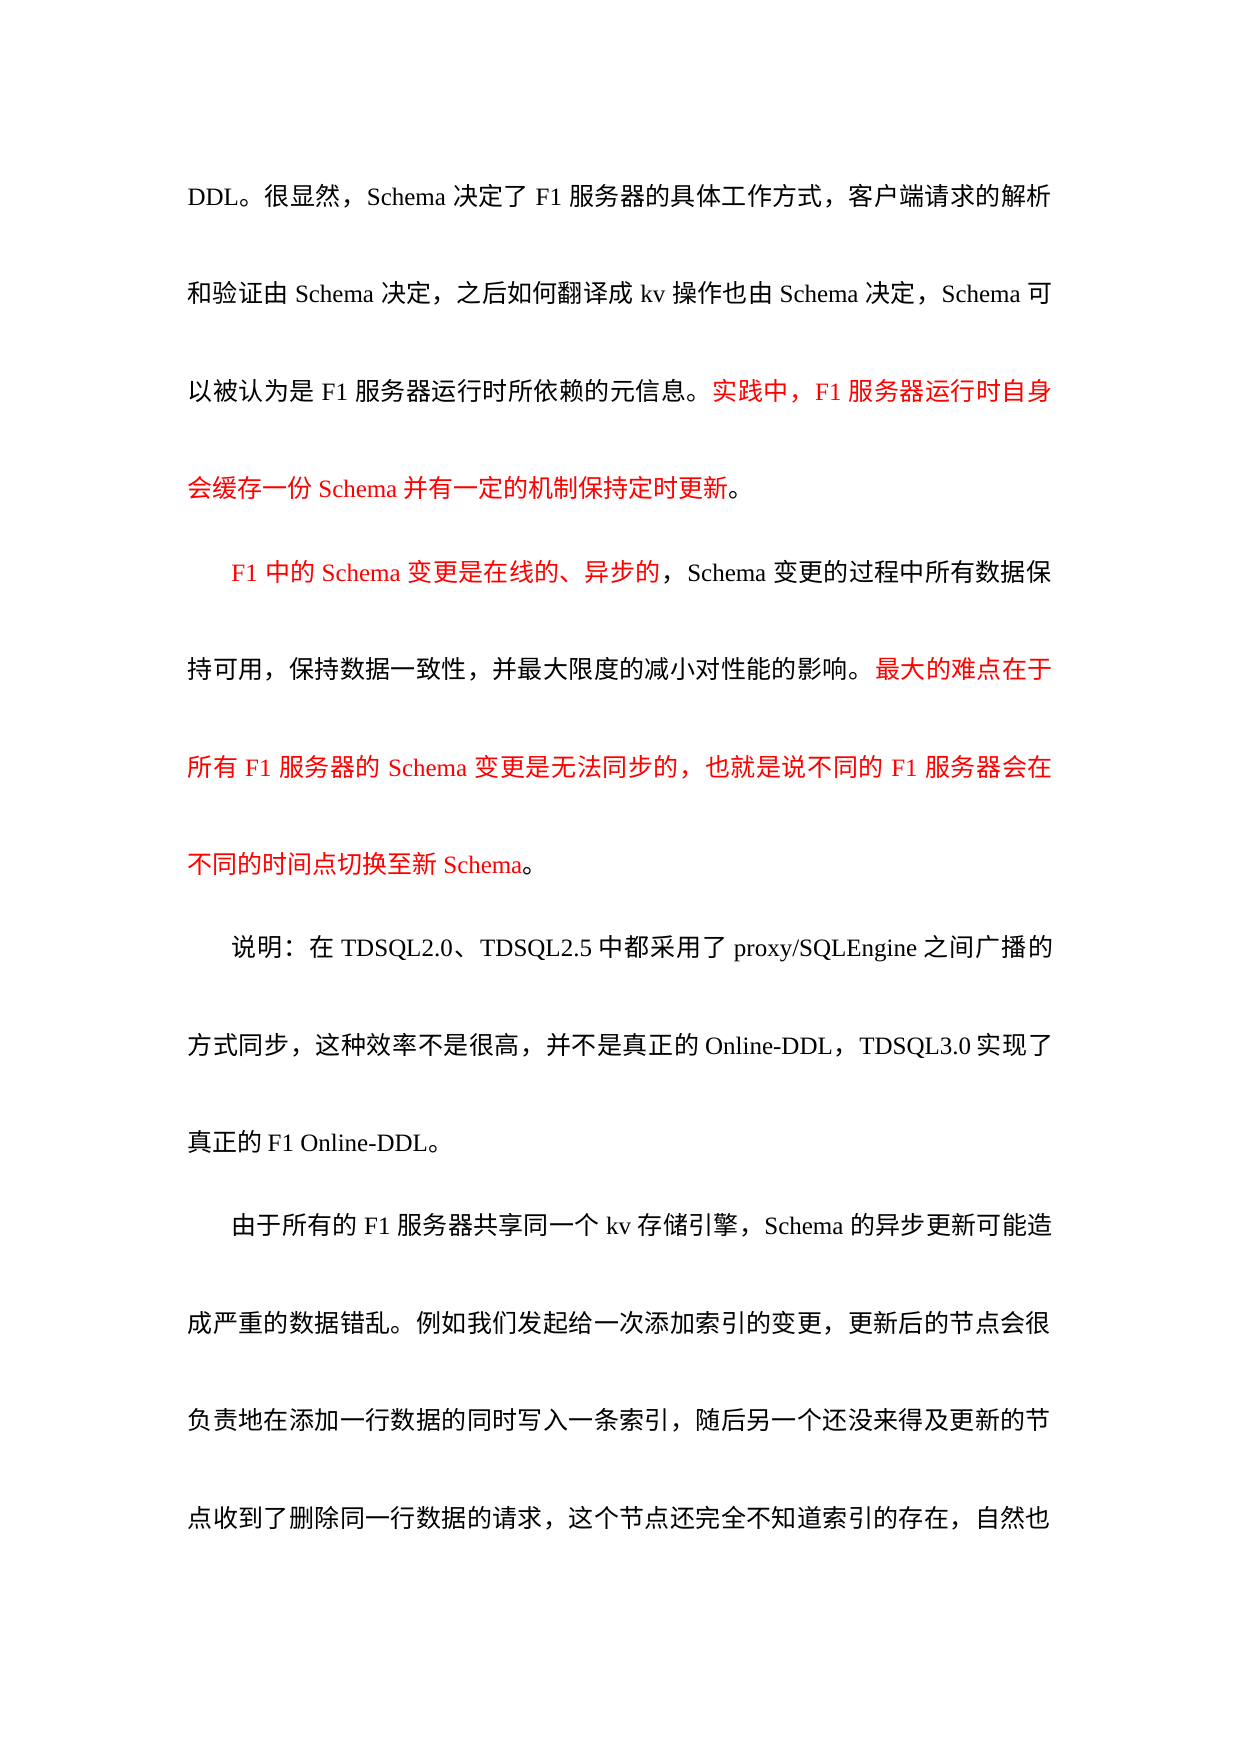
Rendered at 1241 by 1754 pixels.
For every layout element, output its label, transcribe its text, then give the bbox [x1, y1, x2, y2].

text 说明：在TDSQL2.0、TDSQL2.5中都采用了proxy/SQLEngine之间广播的方式同步，这种效率不是很高，并不是真正的Online-DDL，TDSQL3.0实现了真正的F1 Online-DDL。 [187, 913, 1053, 1173]
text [187, 1191, 1053, 1549]
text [187, 162, 1053, 519]
text F1 中的 Schema 变更是在线的、异步的，Schema 变更的过程中所有数据保持可用，保持数据一致性，并最大限度的减小对性能的影响。最大的难点在于所有 F1 服务器的 Schema 变更是无法同步的，也就是说不同的 F1 服务器会在不同的时间点切换至新 Schema。 [187, 538, 1053, 895]
